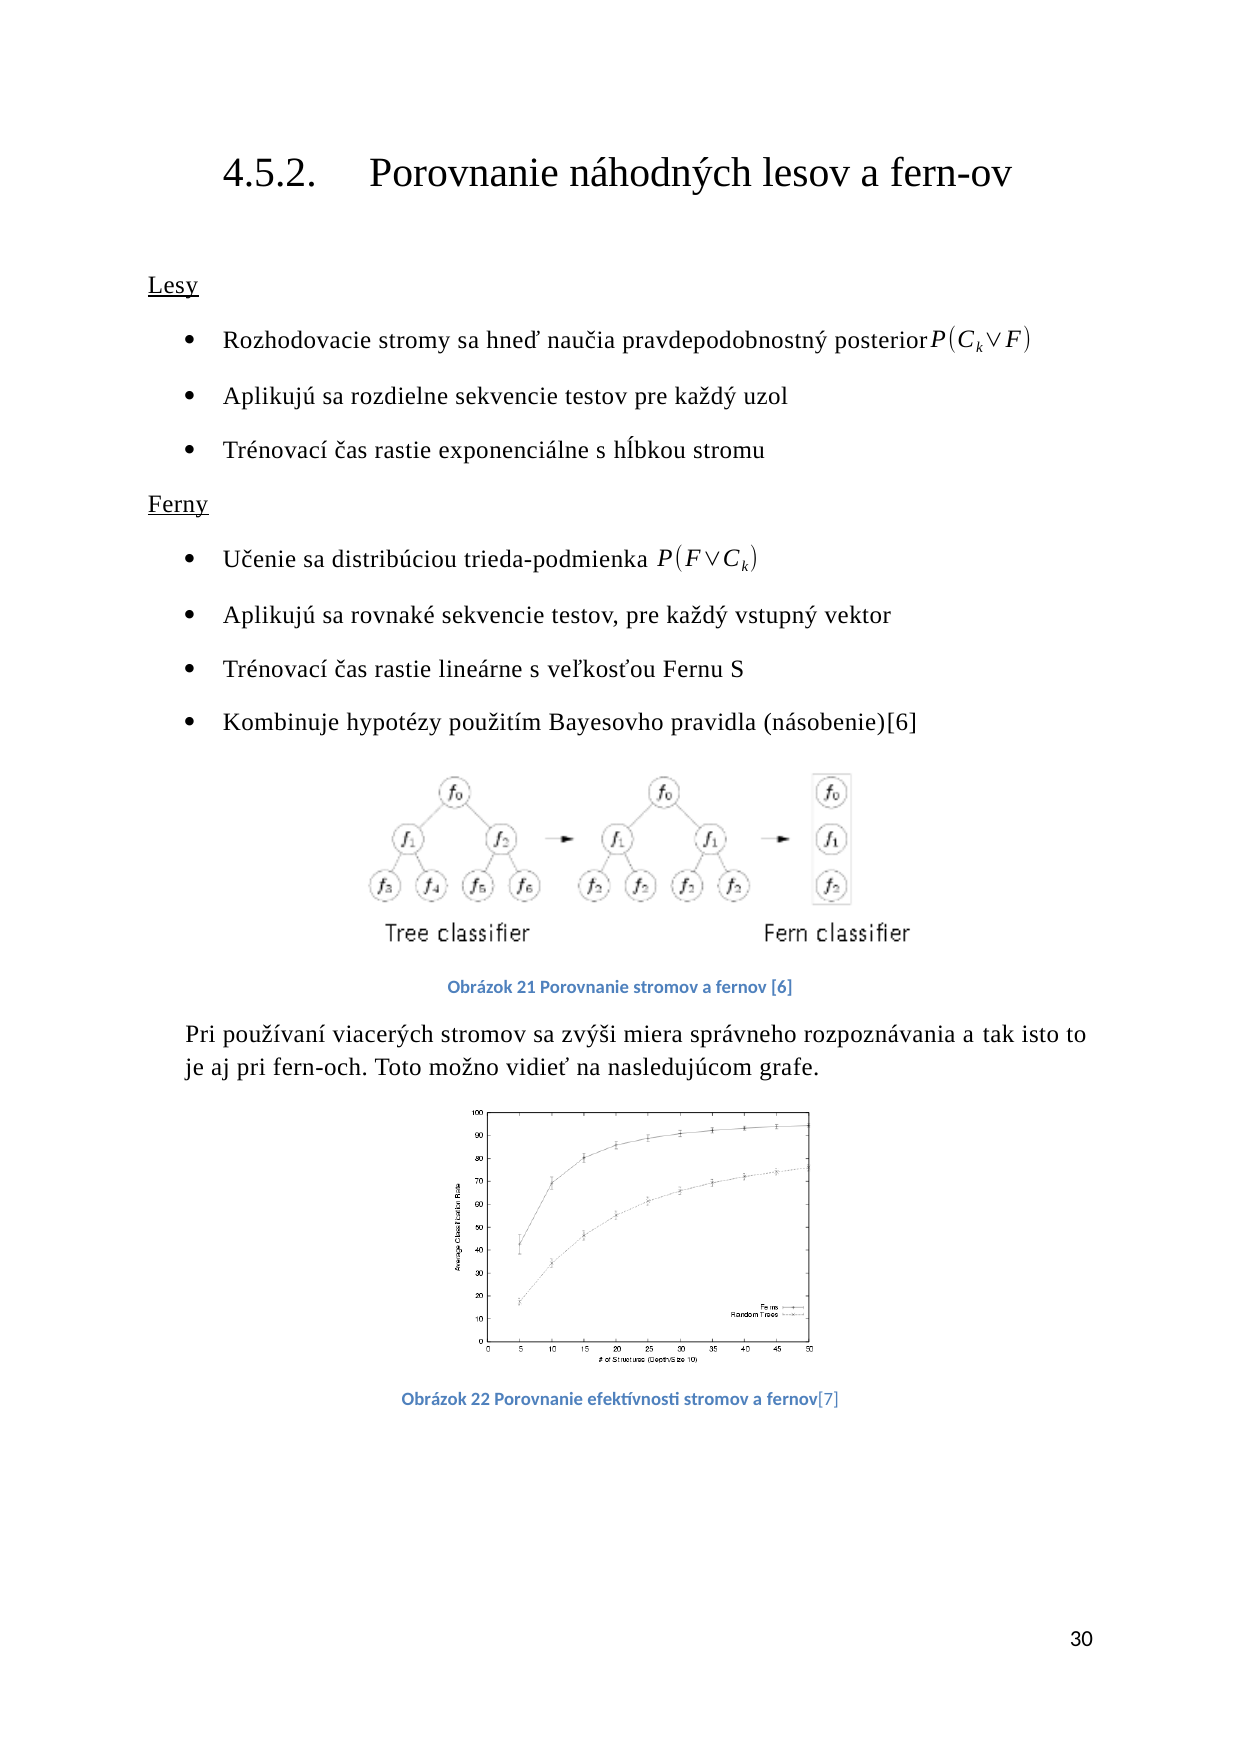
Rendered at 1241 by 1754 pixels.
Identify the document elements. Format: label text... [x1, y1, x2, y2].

list Aplikujú sa rovnaké sekvencie testov, pre každý vstupný vektor [185, 600, 1093, 628]
list Kombinuje hypotézy použitím Bayesovho pravidla (násobenie)[6] [185, 707, 1093, 736]
picture [356, 761, 921, 951]
list Aplikujú sa rozdielne sekvencie testov pre každý uzol [185, 381, 1093, 410]
text Ferny [148, 489, 1093, 518]
list Rozhodovacie stromy sa hneď naučia pravdepodobnostný posterior [185, 324, 1093, 356]
text Pri používaní viacerých stromov sa zvýši miera správneho rozpoznávania a tak isto to je aj pri fern-och. Toto možno vidieť na nasledujúcom grafe. [185, 1019, 1093, 1081]
list Učenie sa distribúciou trieda-podmienka [185, 543, 1093, 575]
text Obrázok 21 Porovnanie stromov a fernov [6] [148, 976, 1093, 998]
picture [445, 1106, 833, 1363]
text Porovnanie náhodných lesov a fern-ov [223, 148, 1093, 196]
text Lesy [148, 270, 1093, 299]
list Trénovací čas rastie exponenciálne s hĺbkou stromu [185, 435, 1093, 464]
list Trénovací čas rastie lineárne s veľkosťou Fernu S [185, 654, 1093, 682]
text Obrázok 22 Porovnanie efektívnosti stromov a fernov[7] [148, 1387, 1093, 1410]
